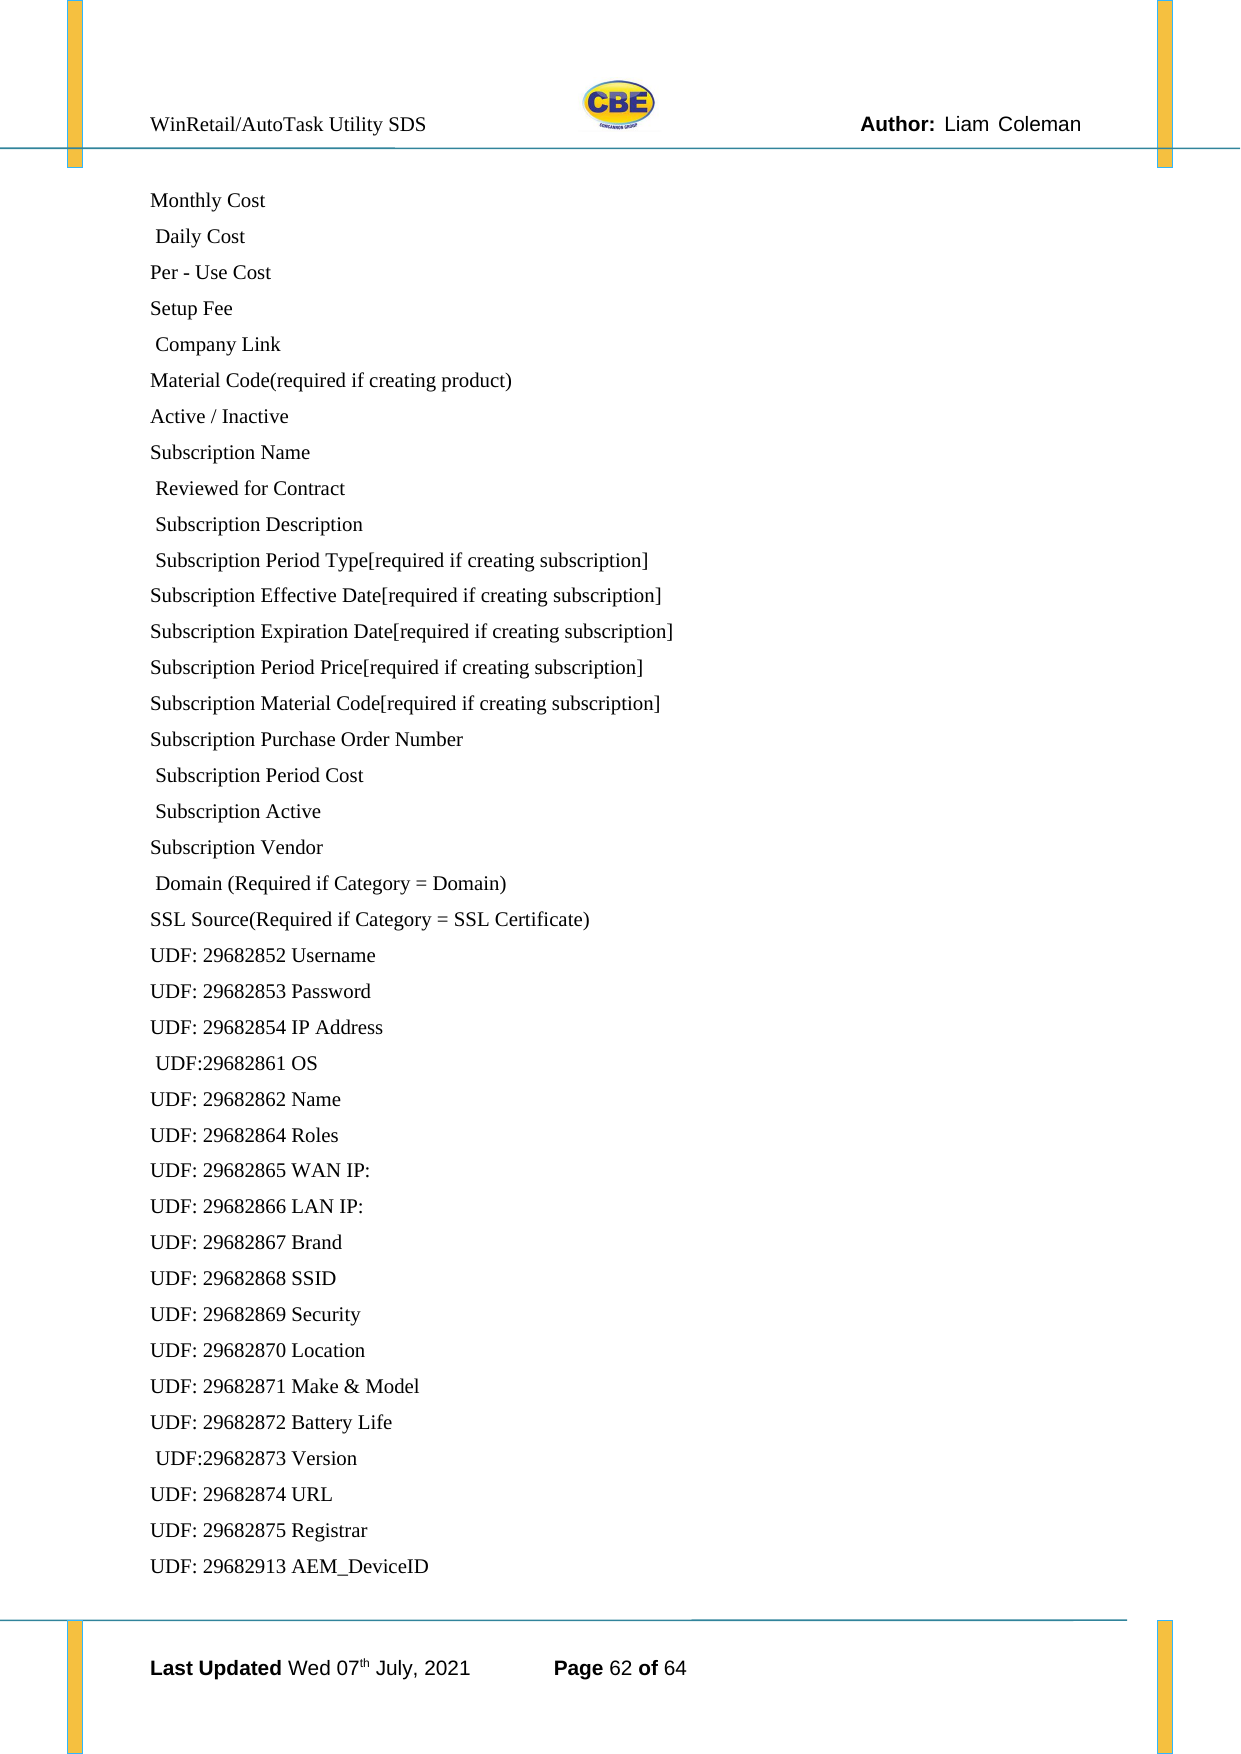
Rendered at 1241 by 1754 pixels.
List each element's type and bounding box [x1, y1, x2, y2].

picture [577, 77, 663, 132]
